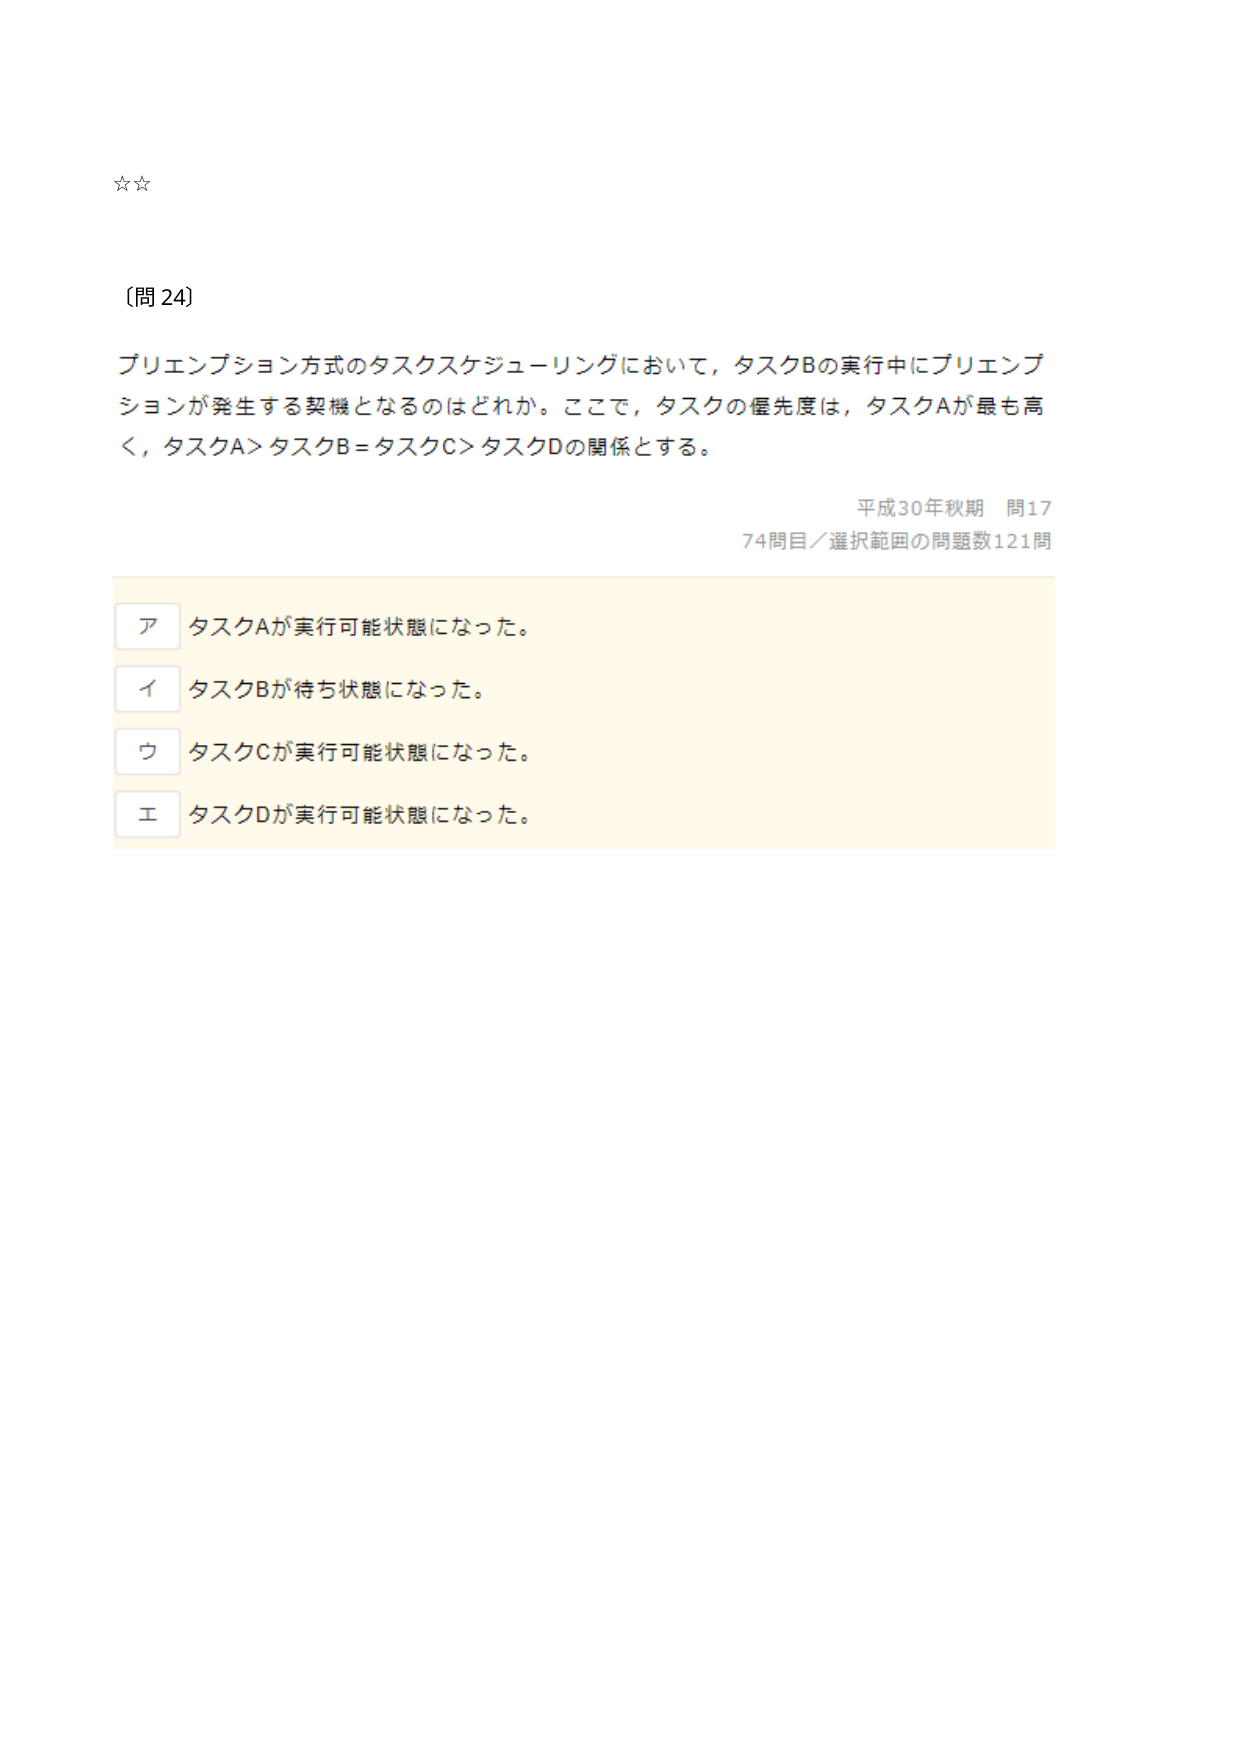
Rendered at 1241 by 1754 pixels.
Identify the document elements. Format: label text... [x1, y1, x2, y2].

text ☆☆ [112, 164, 1128, 202]
text 〔問24〕 [112, 277, 1128, 314]
picture [112, 352, 1055, 849]
